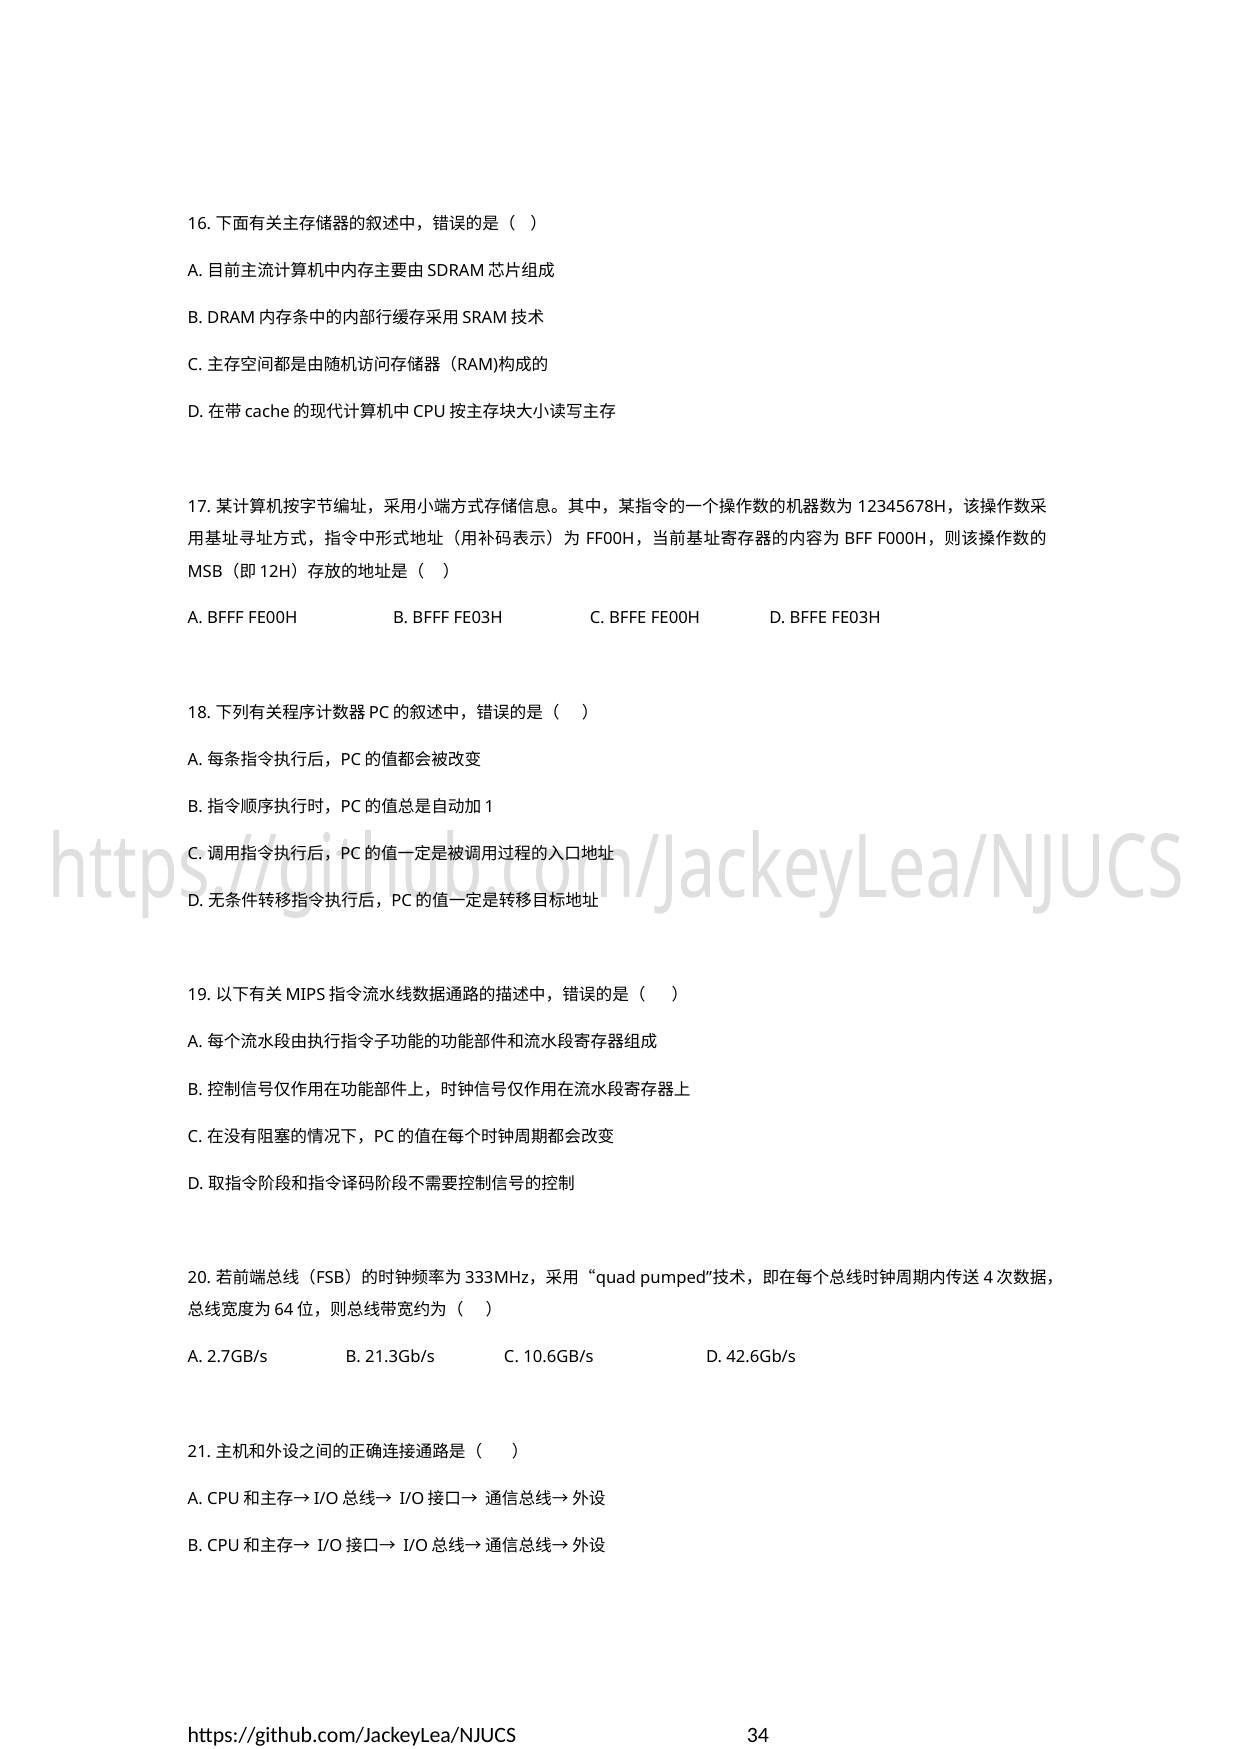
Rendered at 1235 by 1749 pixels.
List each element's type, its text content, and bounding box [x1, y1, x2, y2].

text B. DRAM内存条中的内部行缓存采用SRAM技术 [187, 300, 1047, 333]
text 20. 若前端总线（FSB）的时钟频率为333MHz，采用“quad pumped”技术，即在每个总线时钟周期内传送4次数据，总线宽度为64位，则总线带宽约为（ ） [187, 1260, 1047, 1325]
text C. 在没有阻塞的情况下，PC的值在每个时钟周期都会改变 [187, 1119, 1047, 1151]
text B. CPU和主存→ I/O接口→ I/O总线→ 通信总线→ 外设 [187, 1528, 1047, 1560]
text 21. 主机和外设之间的正确连接通路是（ ） [187, 1434, 1047, 1466]
text A. BFFF FE00H B. BFFF FE03H C. BFFE FE00H D. BFFE FE03H [187, 601, 1047, 633]
text D. 在带cache的现代计算机中CPU按主存块大小读写主存 [187, 394, 1047, 427]
text 16. 下面有关主存储器的叙述中，错误的是（ ） [187, 206, 1047, 239]
text C. 调用指令执行后，PC的值一定是被调用过程的入口地址 [187, 836, 1047, 869]
text B. 指令顺序执行时，PC的值总是自动加1 [187, 789, 1047, 822]
text D. 无条件转移指令执行后，PC的值一定是转移目标地址 [187, 883, 1047, 916]
text A. 2.7GB/s B. 21.3Gb/s C. 10.6GB/s D. 42.6Gb/s [187, 1339, 1047, 1372]
text 19. 以下有关MIPS指令流水线数据通路的描述中，错误的是（ ） [187, 977, 1047, 1010]
text 18. 下列有关程序计数器PC的叙述中，错误的是（ ） [187, 695, 1047, 727]
text C. 主存空间都是由随机访问存储器（RAM)构成的 [187, 347, 1047, 380]
text D. 取指令阶段和指令译码阶段不需要控制信号的控制 [187, 1166, 1047, 1198]
text A. 每条指令执行后，PC的值都会被改变 [187, 742, 1047, 774]
text A. CPU和主存→ I/O总线→ I/O接口→ 通信总线→ 外设 [187, 1481, 1047, 1513]
text B. 控制信号仅作用在功能部件上，时钟信号仅作用在流水段寄存器上 [187, 1072, 1047, 1104]
text A. 目前主流计算机中内存主要由SDRAM芯片组成 [187, 253, 1047, 286]
text A. 每个流水段由执行指令子功能的功能部件和流水段寄存器组成 [187, 1024, 1047, 1057]
text 17. 某计算机按字节编址，采用小端方式存储信息。其中，某指令的一个操作数的机器数为12345678H，该操作数采用基址寻址方式，指令中形式地址（用补码表示）为FF00H，当前基址寄存器的内容为BFF F000H，则该搡作数的MSB（即12H）存放的地址是（ ） [187, 489, 1047, 586]
